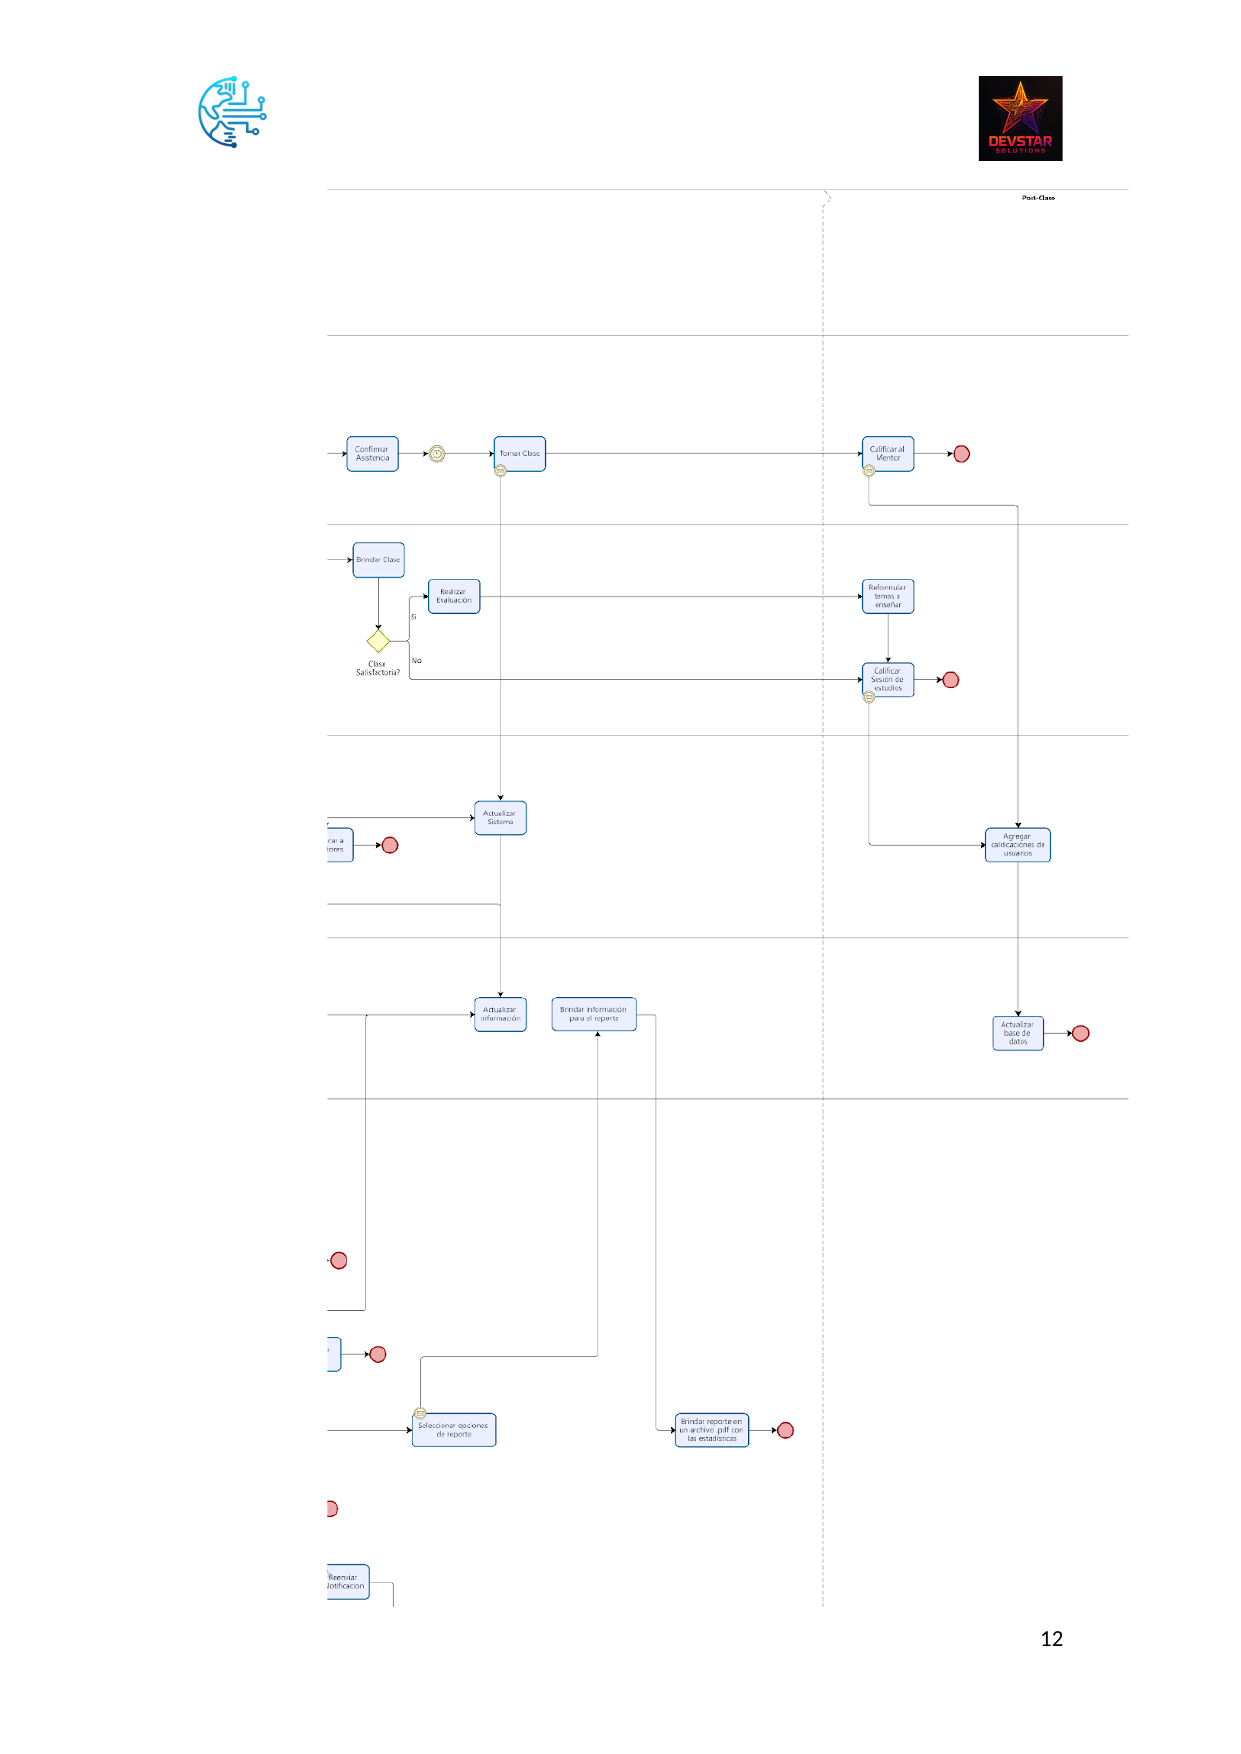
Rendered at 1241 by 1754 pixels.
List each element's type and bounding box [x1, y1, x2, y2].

picture [978, 76, 1063, 161]
picture [177, 73, 287, 153]
picture [327, 180, 1129, 1607]
